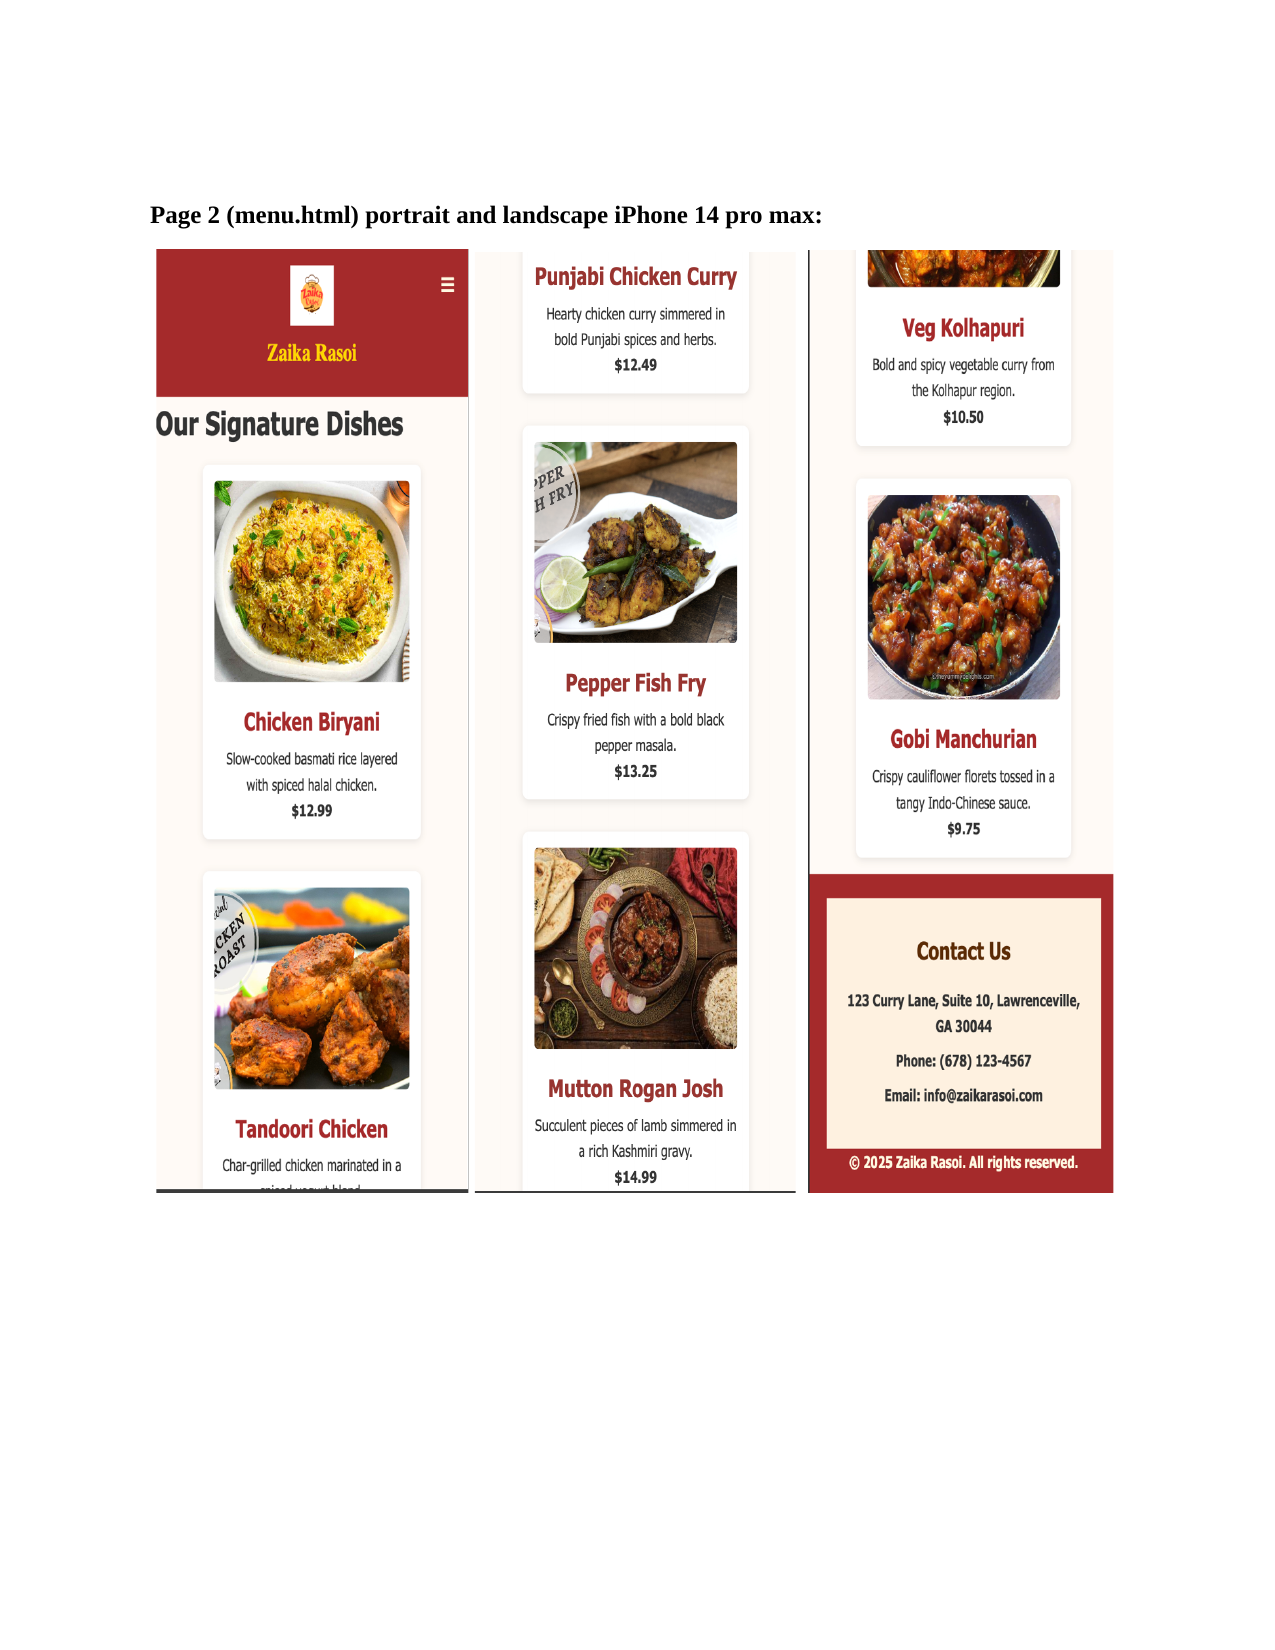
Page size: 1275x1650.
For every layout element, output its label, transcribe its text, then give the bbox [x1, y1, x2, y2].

text Page 2 (menu.html) portrait and landscape iPhone 14 pro max: [150, 200, 1125, 228]
picture [474, 252, 796, 1193]
picture [808, 250, 1114, 1193]
picture [156, 249, 469, 1193]
